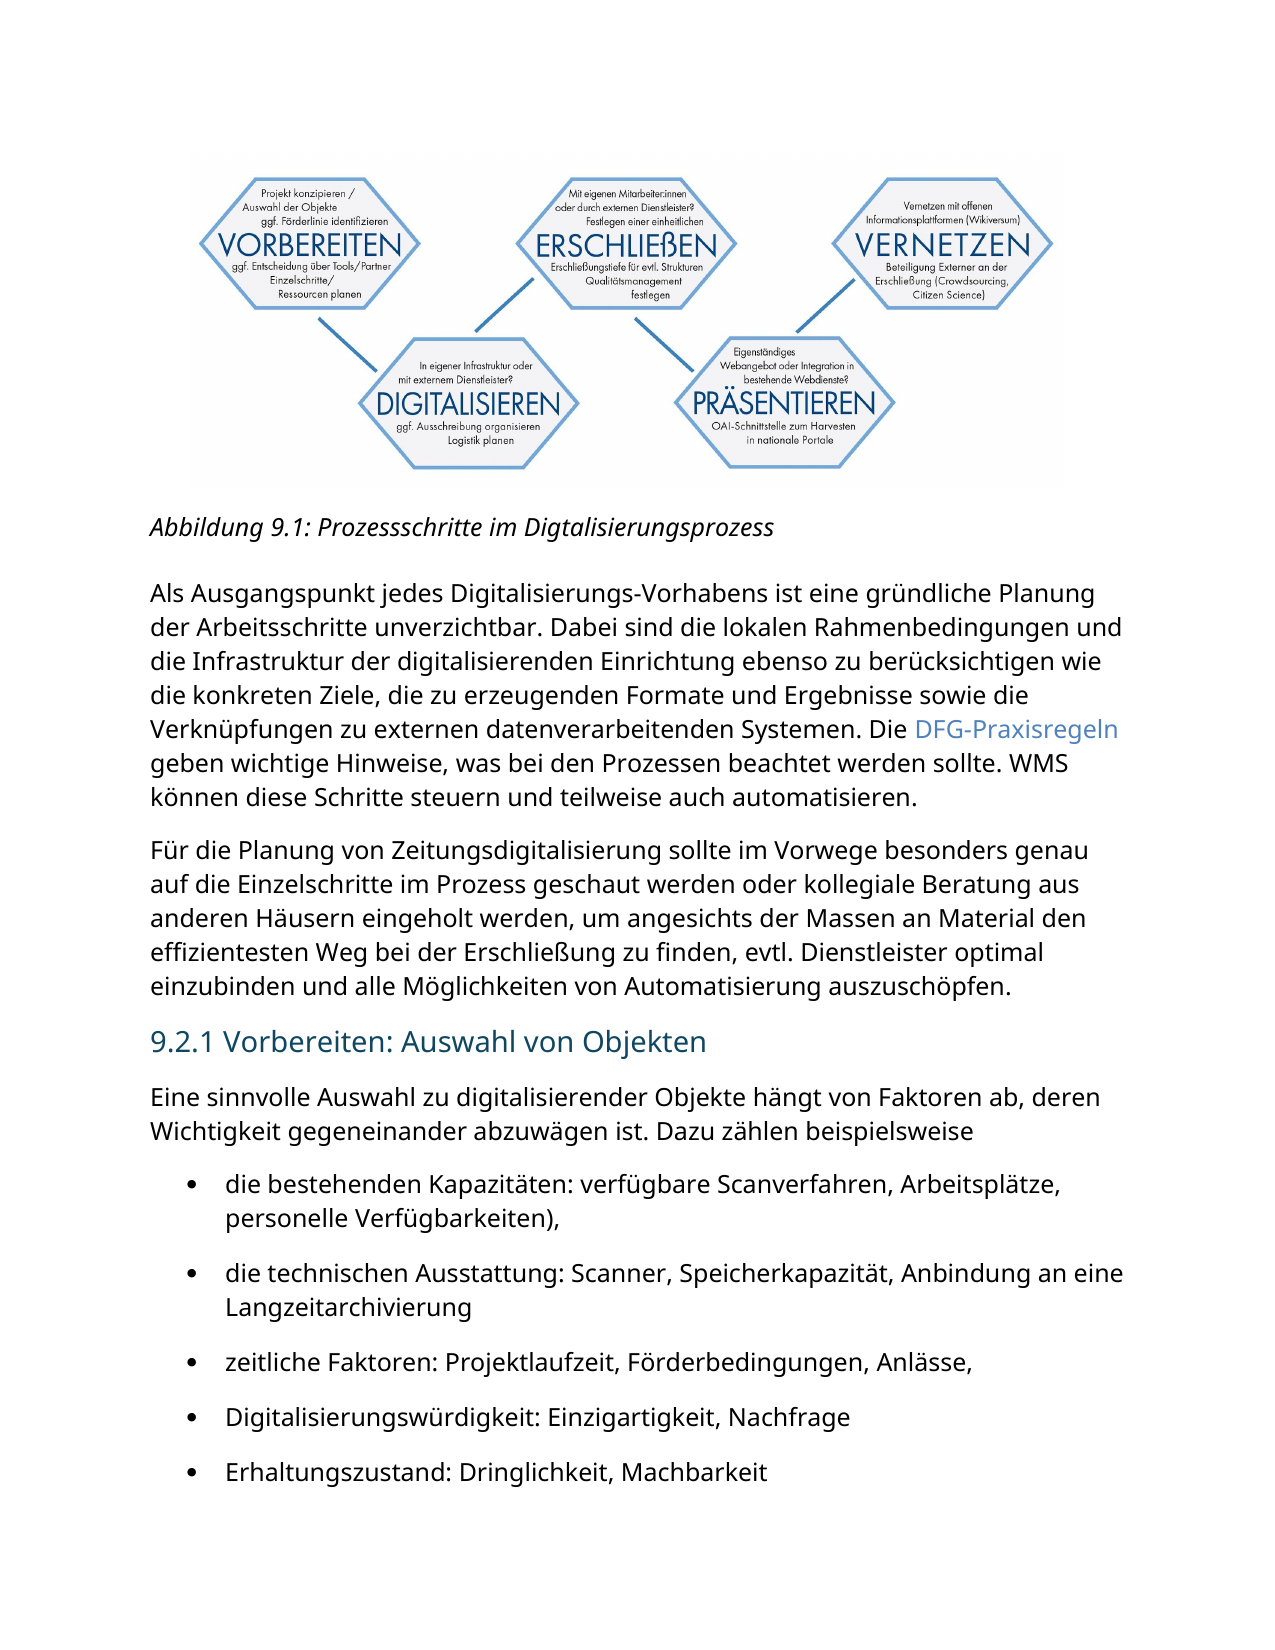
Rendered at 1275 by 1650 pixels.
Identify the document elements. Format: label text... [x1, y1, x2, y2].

table_header Abbildung 9.1: Prozessschritte im Digtalisierungsprozess [139, 150, 1114, 557]
list die bestehenden Kapazitäten: verfügbare Scanverfahren, Arbeitsplätze, personelle Verfügbarkeiten), [187, 1167, 1125, 1235]
list die technischen Ausstattung: Scanner, Speicherkapazität, Anbindung an eine Langzeitarchivierung [187, 1256, 1125, 1324]
text Als Ausgangspunkt jedes Digitalisierungs-Vorhabens ist eine gründliche Planung der Arbeitsschritte unverzichtbar. Dabei sind die lokalen Rahmenbedingungen und die Infrastruktur der digitalisierenden Einrichtung ebenso zu berücksichtigen wie die konkreten Ziele, die zu erzeugenden Formate und Ergebnisse sowie die Verknüpfungen zu externen datenverarbeitenden Systemen. Die DFG-Praxisregeln geben wichtige Hinweise, was bei den Prozessen beachtet werden sollte. WMS können diese Schritte steuern und teilweise auch automatisieren. [150, 575, 1125, 814]
text Eine sinnvolle Auswahl zu digitalisierender Objekte hängt von Faktoren ab, deren Wichtigkeit gegeneinander abzuwägen ist. Dazu zählen beispielsweise [150, 1080, 1125, 1148]
list Digitalisierungswürdigkeit: Einzigartigkeit, Nachfrage [187, 1400, 1125, 1434]
picture [188, 153, 1064, 490]
subtitle 9.2.1 Vorbereiten: Auswahl von Objekten [150, 1022, 1125, 1061]
text Für die Planung von Zeitungsdigitalisierung sollte im Vorwege besonders genau auf die Einzelschritte im Prozess geschaut werden oder kollegiale Beratung aus anderen Häusern eingeholt werden, um angesichts der Massen an Material den effizientesten Weg bei der Erschließung zu finden, evtl. Dienstleister optimal einzubinden und alle Möglichkeiten von Automatisierung auszuschöpfen. [150, 832, 1125, 1003]
list Erhaltungszustand: Dringlichkeit, Machbarkeit [187, 1454, 1125, 1489]
list zeitliche Faktoren: Projektlaufzeit, Förderbedingungen, Anlässe, [187, 1345, 1125, 1379]
